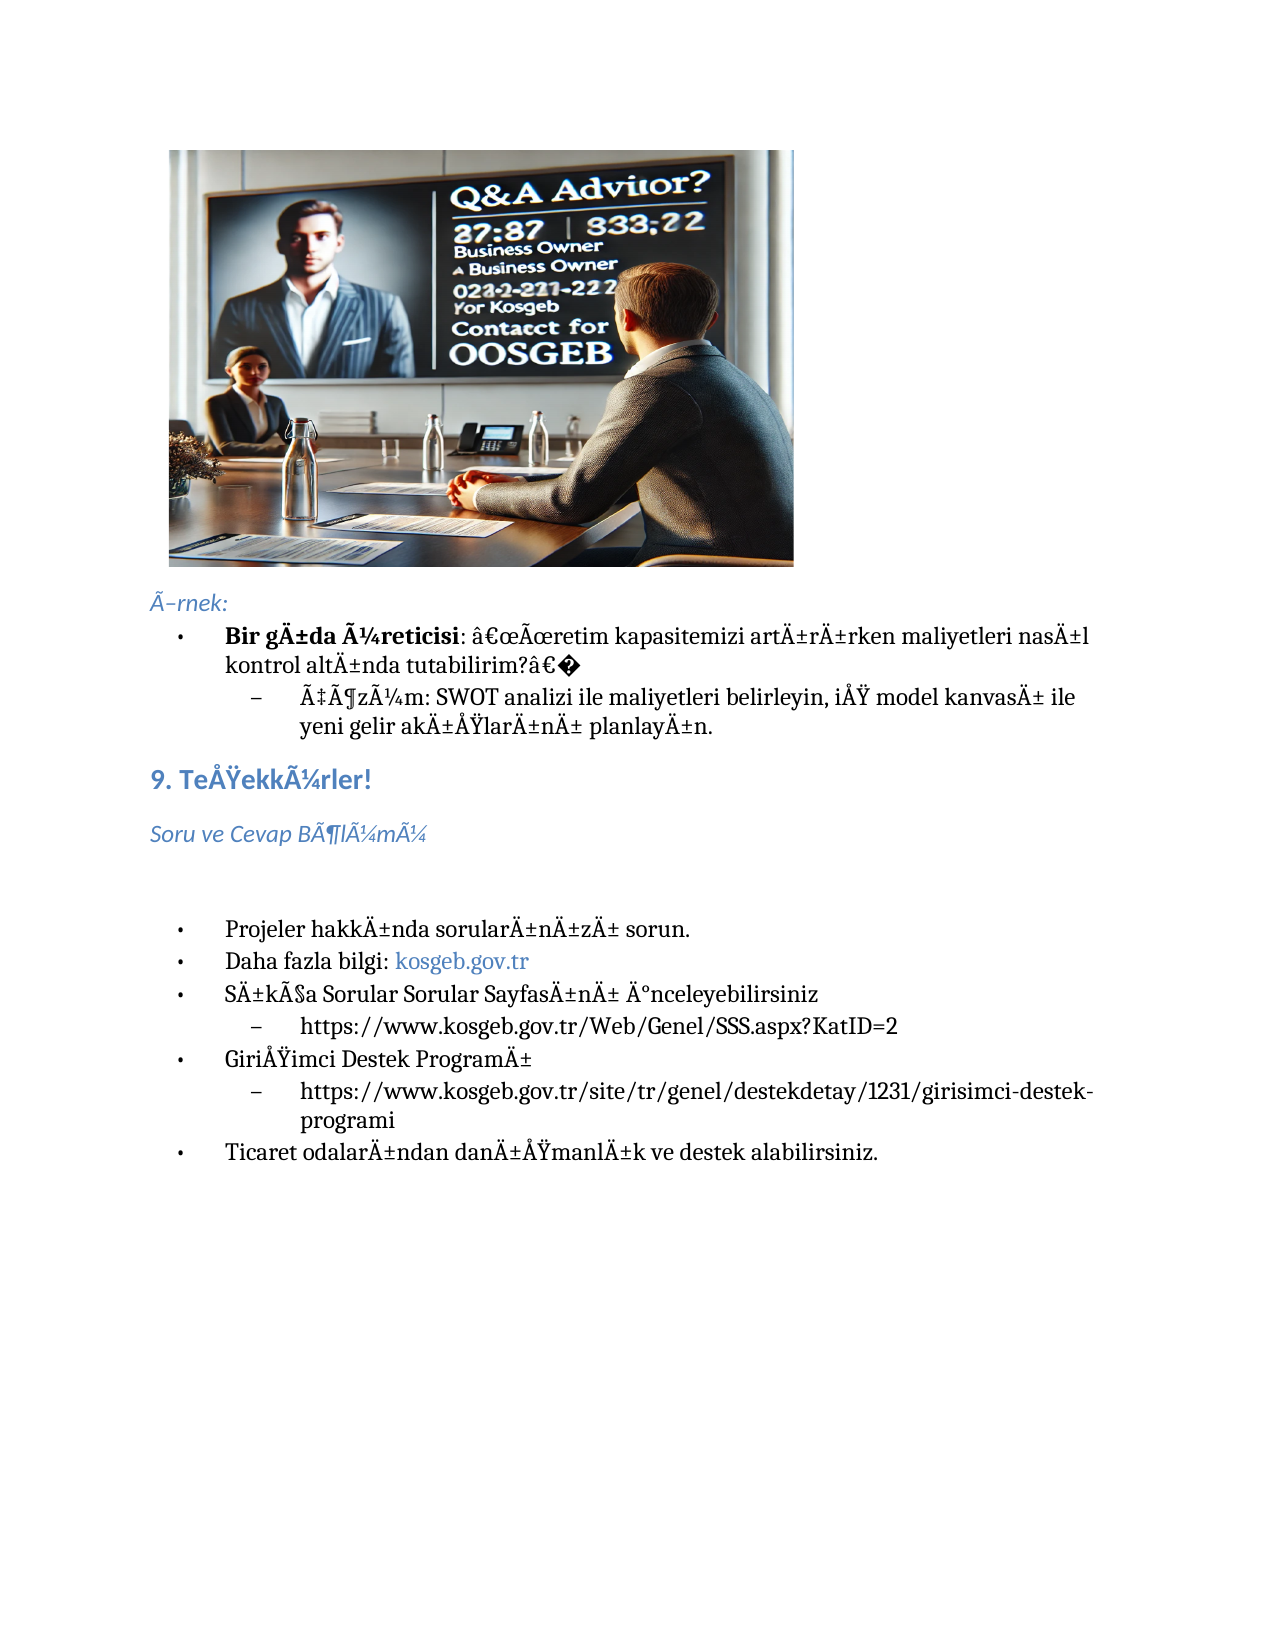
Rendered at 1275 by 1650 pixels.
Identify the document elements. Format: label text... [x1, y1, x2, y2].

subtitle Ã–rnek: [150, 587, 1125, 618]
list https://www.kosgeb.gov.tr/site/tr/genel/destekdetay/1231/girisimci-destek-programi [250, 1077, 1125, 1134]
list Ticaret odalarÄ±ndan danÄ±ÅŸmanlÄ±k ve destek alabilirsiniz. [175, 1138, 1125, 1167]
list GiriÅŸimci Destek ProgramÄ± [175, 1044, 1125, 1073]
list Daha fazla bilgi: kosgeb.gov.tr [175, 947, 1125, 976]
list Bir gÄ±da Ã¼reticisi: â€œÃœretim kapasitemizi artÄ±rÄ±rken maliyetleri nasÄ±l kontrol altÄ±nda tutabilirim?â€� [175, 622, 1125, 679]
list Ã‡Ã¶zÃ¼m: SWOT analizi ile maliyetleri belirleyin, iÅŸ model kanvasÄ± ile yeni gelir akÄ±ÅŸlarÄ±nÄ± planlayÄ±n. [250, 683, 1125, 741]
list Projeler hakkÄ±nda sorularÄ±nÄ±zÄ± sorun. [175, 914, 1125, 943]
subtitle Soru ve Cevap BÃ¶lÃ¼mÃ¼ [150, 818, 1125, 848]
list SÄ±kÃ§a Sorular Sorular SayfasÄ±nÄ± Ä°nceleyebilirsiniz [175, 979, 1125, 1008]
list https://www.kosgeb.gov.tr/Web/Genel/SSS.aspx?KatID=2 [250, 1012, 1125, 1041]
subtitle 9. TeÅŸekkÃ¼rler! [150, 761, 1125, 797]
picture [168, 150, 794, 567]
